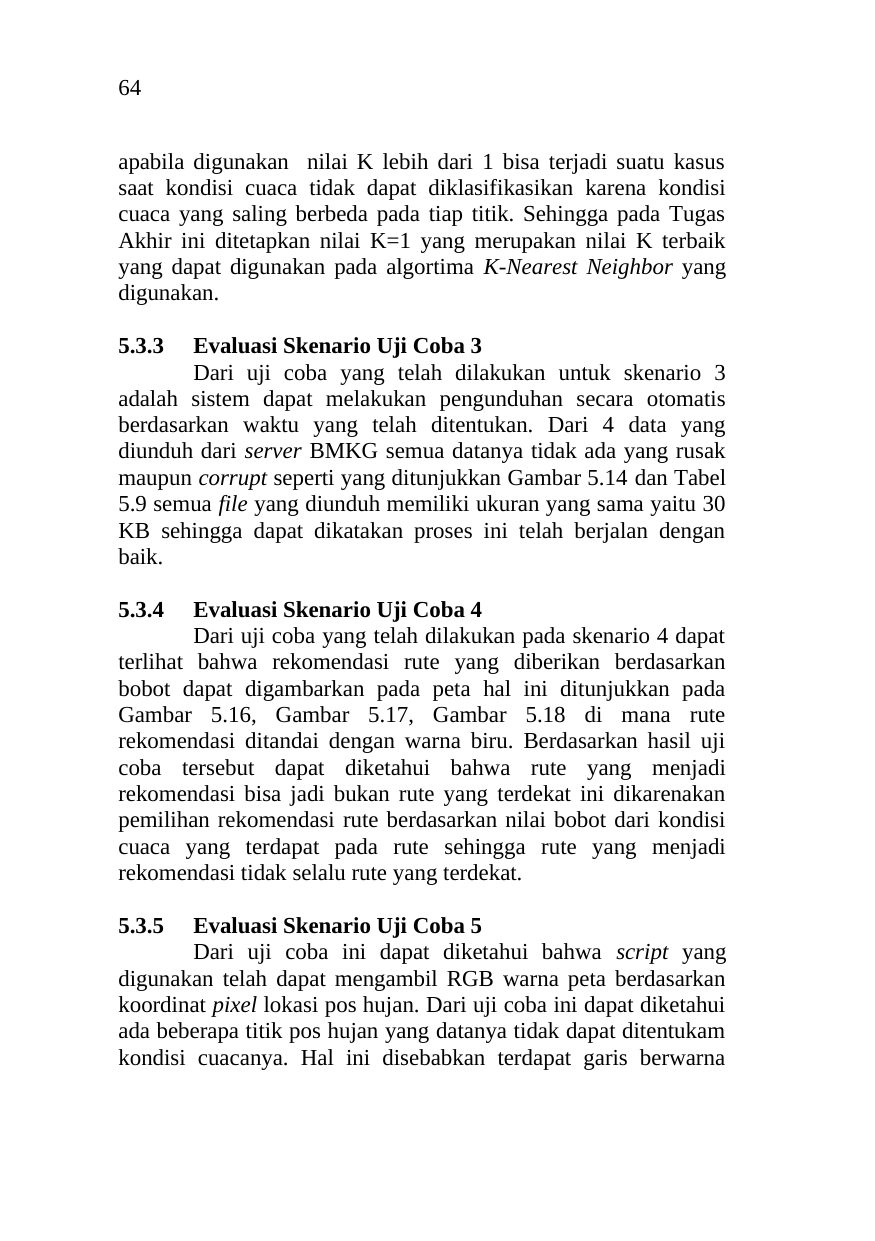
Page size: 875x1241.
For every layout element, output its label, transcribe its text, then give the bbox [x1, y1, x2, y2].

subtitle Evaluasi Skenario Uji Coba 3 [118, 332, 726, 358]
text Dari uji coba yang telah dilakukan pada skenario 4 dapat terlihat bahwa rekomendasi rute yang diberikan berdasarkan bobot dapat digambarkan pada peta hal ini ditunjukkan pada Gambar 5.16, Gambar 5.17, Gambar 5.18 di mana rute rekomendasi ditandai dengan warna biru. Berdasarkan hasil uji coba tersebut dapat diketahui bahwa rute yang menjadi rekomendasi bisa jadi bukan rute yang terdekat ini dikarenakan pemilihan rekomendasi rute berdasarkan nilai bobot dari kondisi cuaca yang terdapat pada rute sehingga rute yang menjadi rekomendasi tidak selalu rute yang terdekat. [118, 622, 726, 886]
subtitle Evaluasi Skenario Uji Coba 5 [118, 912, 726, 938]
text Dari uji coba yang telah dilakukan untuk skenario 3 adalah sistem dapat melakukan pengunduhan secara otomatis berdasarkan waktu yang telah ditentukan. Dari 4 data yang diunduh dari server BMKG semua datanya tidak ada yang rusak maupun corrupt seperti yang ditunjukkan Gambar 5.14 dan Tabel 5.9 semua file yang diunduh memiliki ukuran yang sama yaitu 30 KB sehingga dapat dikatakan proses ini telah berjalan dengan baik. [118, 358, 726, 569]
subtitle Evaluasi Skenario Uji Coba 4 [118, 596, 726, 622]
